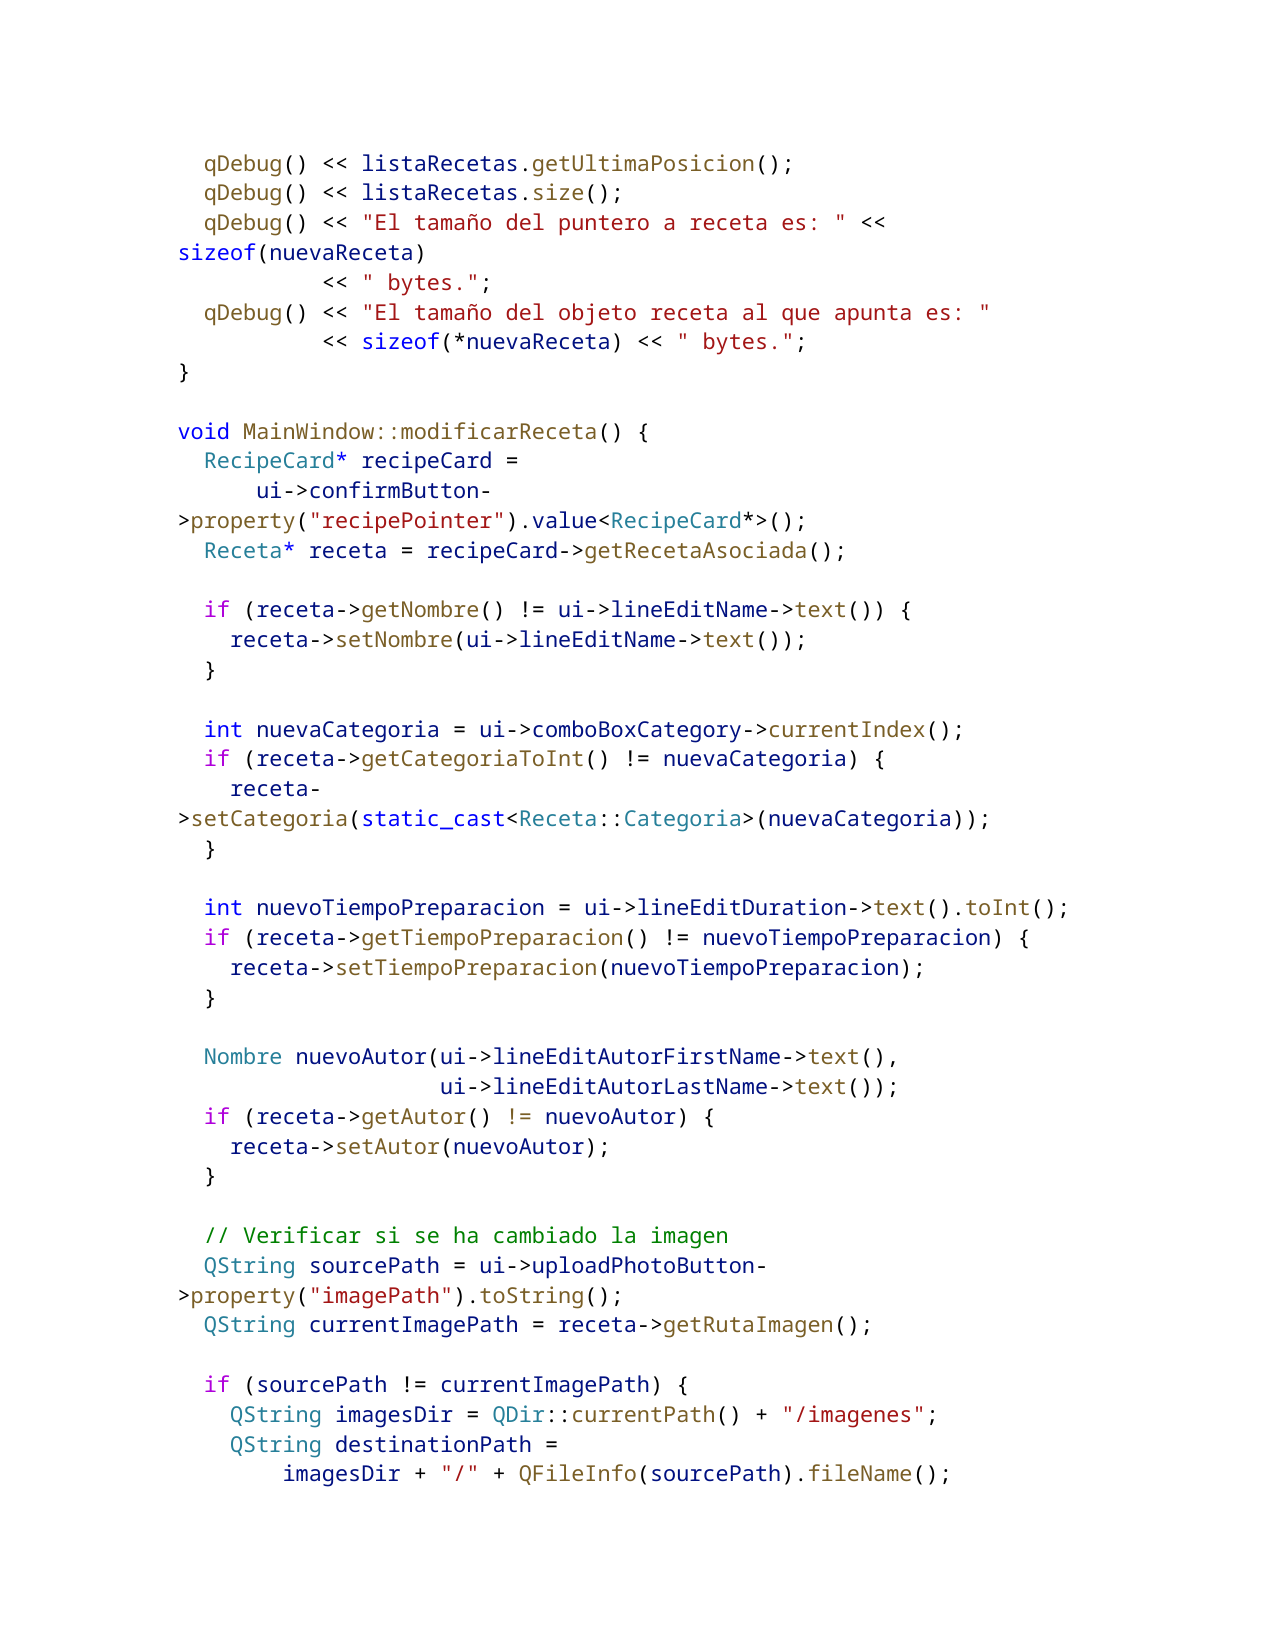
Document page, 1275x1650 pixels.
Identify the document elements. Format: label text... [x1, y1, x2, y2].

text qDebug() << listaRecetas.getUltimaPosicion(); [177, 148, 1098, 177]
text if (sourcePath != currentImagePath) { [177, 1369, 1098, 1399]
text } [177, 654, 1098, 684]
text } [177, 1161, 1098, 1190]
text << " bytes."; [177, 267, 1098, 297]
text qDebug() << "El tamaño del objeto receta al que apunta es: " [177, 297, 1098, 326]
text imagesDir + "/" + QFileInfo(sourcePath).fileName(); [177, 1458, 1098, 1488]
text int nuevaCategoria = ui->comboBoxCategory->currentIndex(); [177, 714, 1098, 743]
text << sizeof(*nuevaReceta) << " bytes."; [177, 326, 1098, 356]
text QString destinationPath = [177, 1429, 1098, 1458]
text QString sourcePath = ui->uploadPhotoButton->property("imagePath").toString(); [177, 1250, 1098, 1309]
text if (receta->getTiempoPreparacion() != nuevoTiempoPreparacion) { [177, 922, 1098, 952]
text receta->setAutor(nuevoAutor); [177, 1131, 1098, 1161]
text qDebug() << "El tamaño del puntero a receta es: " << sizeof(nuevaReceta) [177, 207, 1098, 267]
text ui->lineEditAutorLastName->text()); [177, 1071, 1098, 1101]
text ui->confirmButton->property("recipePointer").value<RecipeCard*>(); [177, 475, 1098, 535]
text // Verificar si se ha cambiado la imagen [177, 1220, 1098, 1250]
text receta->setCategoria(static_cast<Receta::Categoria>(nuevaCategoria)); [177, 773, 1098, 833]
text RecipeCard* recipeCard = [177, 446, 1098, 475]
text } [177, 982, 1098, 1012]
text int nuevoTiempoPreparacion = ui->lineEditDuration->text().toInt(); [177, 892, 1098, 922]
text Nombre nuevoAutor(ui->lineEditAutorFirstName->text(), [177, 1041, 1098, 1071]
text receta->setNombre(ui->lineEditName->text()); [177, 624, 1098, 654]
text } [177, 356, 1098, 386]
text if (receta->getCategoriaToInt() != nuevaCategoria) { [177, 743, 1098, 773]
text qDebug() << listaRecetas.size(); [177, 177, 1098, 207]
text } [177, 833, 1098, 863]
text receta->setTiempoPreparacion(nuevoTiempoPreparacion); [177, 952, 1098, 982]
text if (receta->getAutor() != nuevoAutor) { [177, 1101, 1098, 1131]
text QString imagesDir = QDir::currentPath() + "/imagenes"; [177, 1399, 1098, 1429]
text Receta* receta = recipeCard->getRecetaAsociada(); [177, 535, 1098, 565]
text if (receta->getNombre() != ui->lineEditName->text()) { [177, 594, 1098, 624]
text void MainWindow::modificarReceta() { [177, 416, 1098, 446]
text QString currentImagePath = receta->getRutaImagen(); [177, 1309, 1098, 1339]
